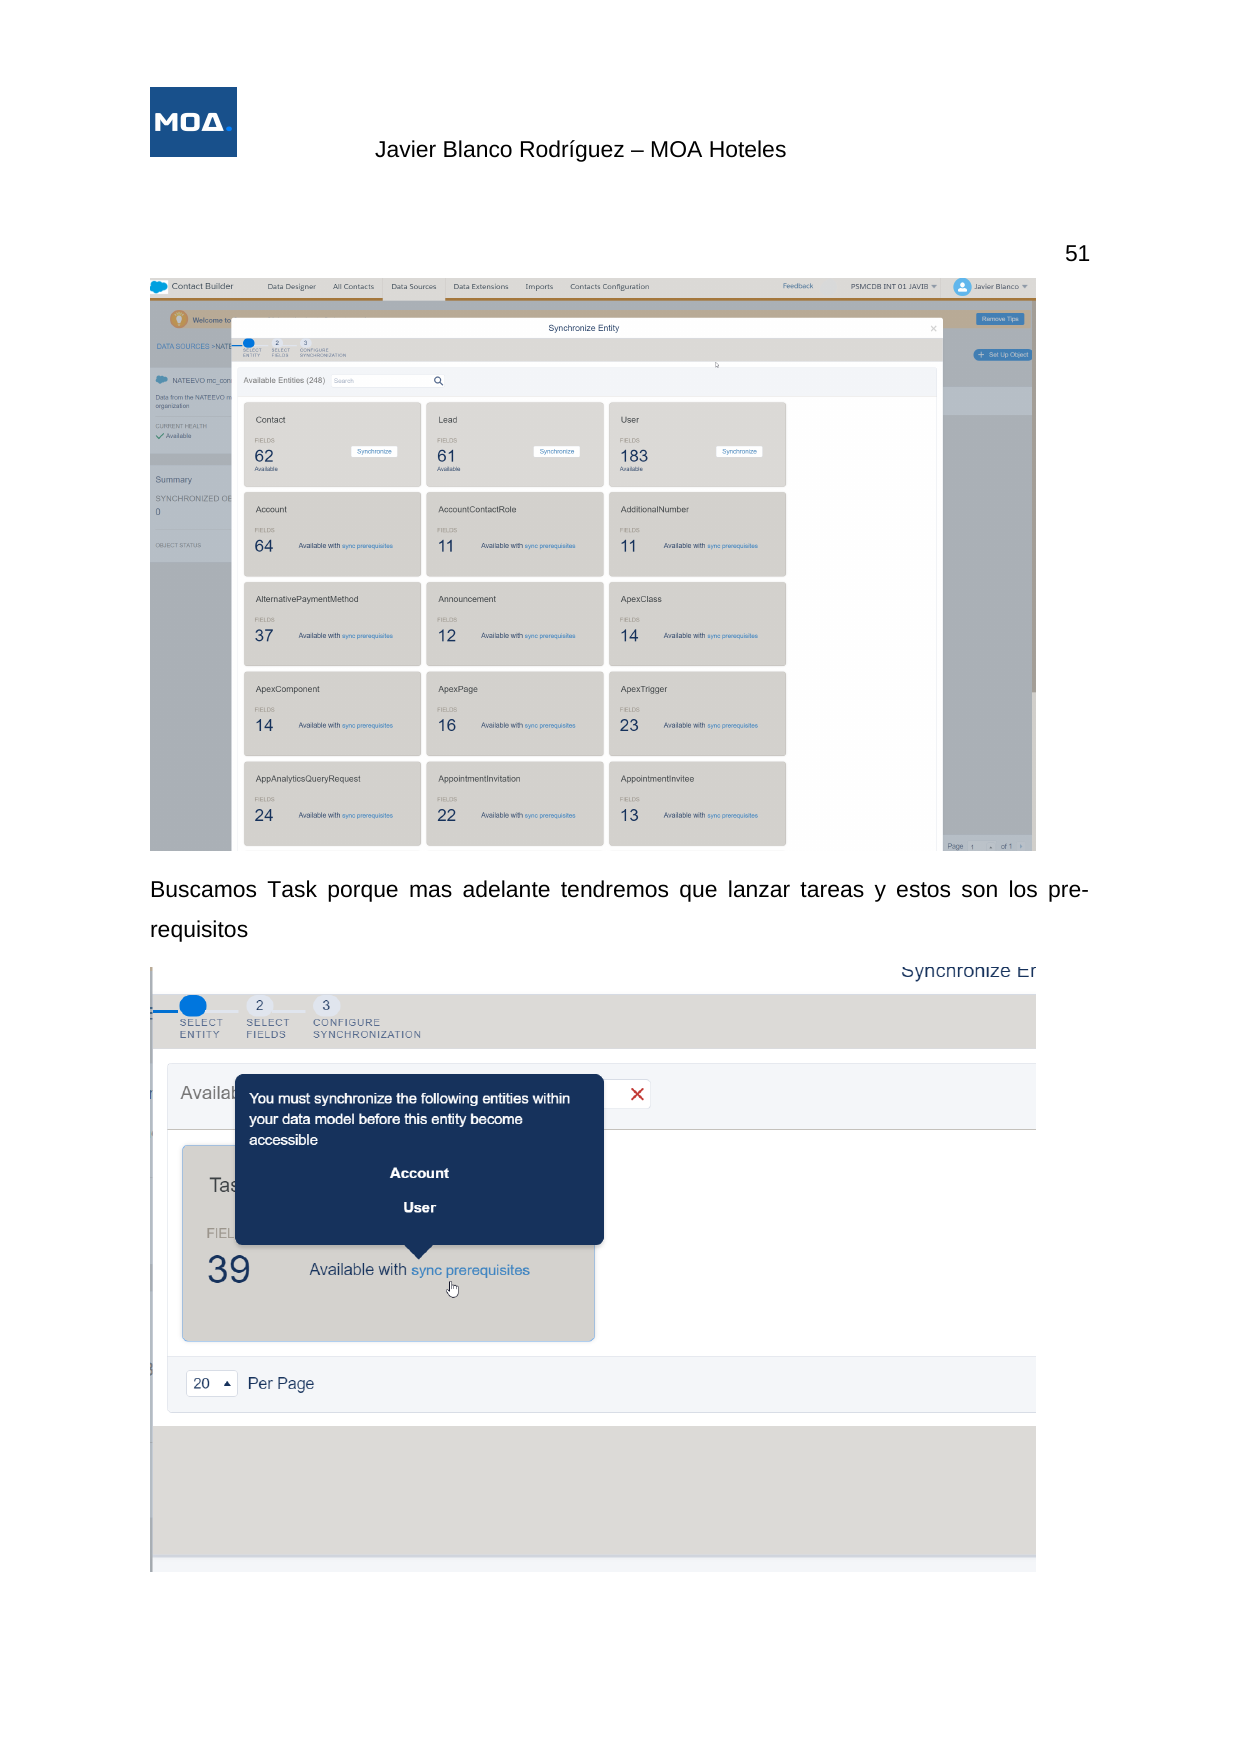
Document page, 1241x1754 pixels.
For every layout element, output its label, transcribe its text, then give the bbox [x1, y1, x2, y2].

text Buscamos Task porque mas adelante tendremos que lanzar tareas y estos son los pre-requisitos [150, 876, 1090, 942]
picture [150, 87, 237, 157]
picture [150, 278, 1036, 851]
picture [150, 967, 1036, 1572]
